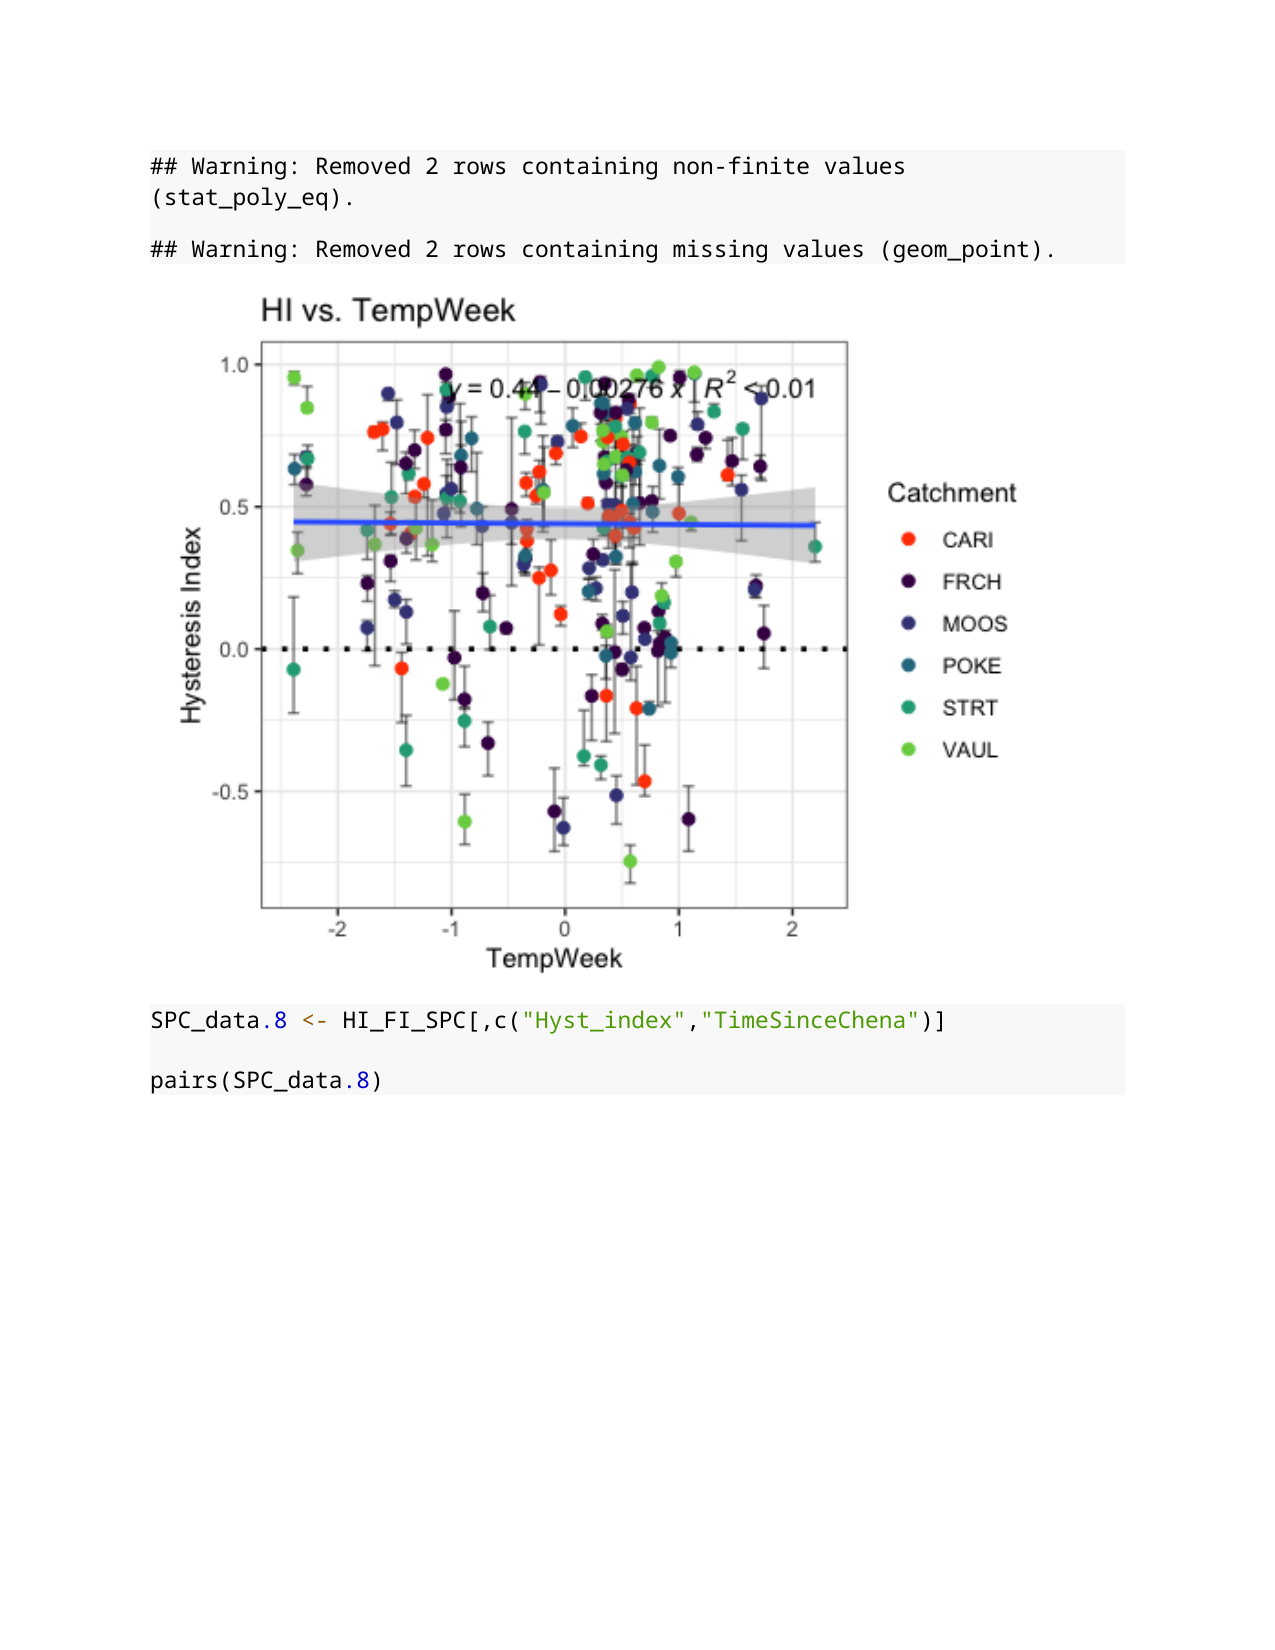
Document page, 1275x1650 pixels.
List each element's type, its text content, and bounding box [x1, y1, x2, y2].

text ## Warning: Removed 2 rows containing non-finite values (stat_poly_eq). [150, 150, 1125, 212]
text ## Warning: Removed 2 rows containing missing values (geom_point). [150, 233, 1125, 264]
picture [168, 285, 1044, 986]
text SPC_data.8 <- HI_FI_SPC[,c("Hyst_index","TimeSinceChena")] pairs(SPC_data.8) [150, 1004, 1125, 1095]
